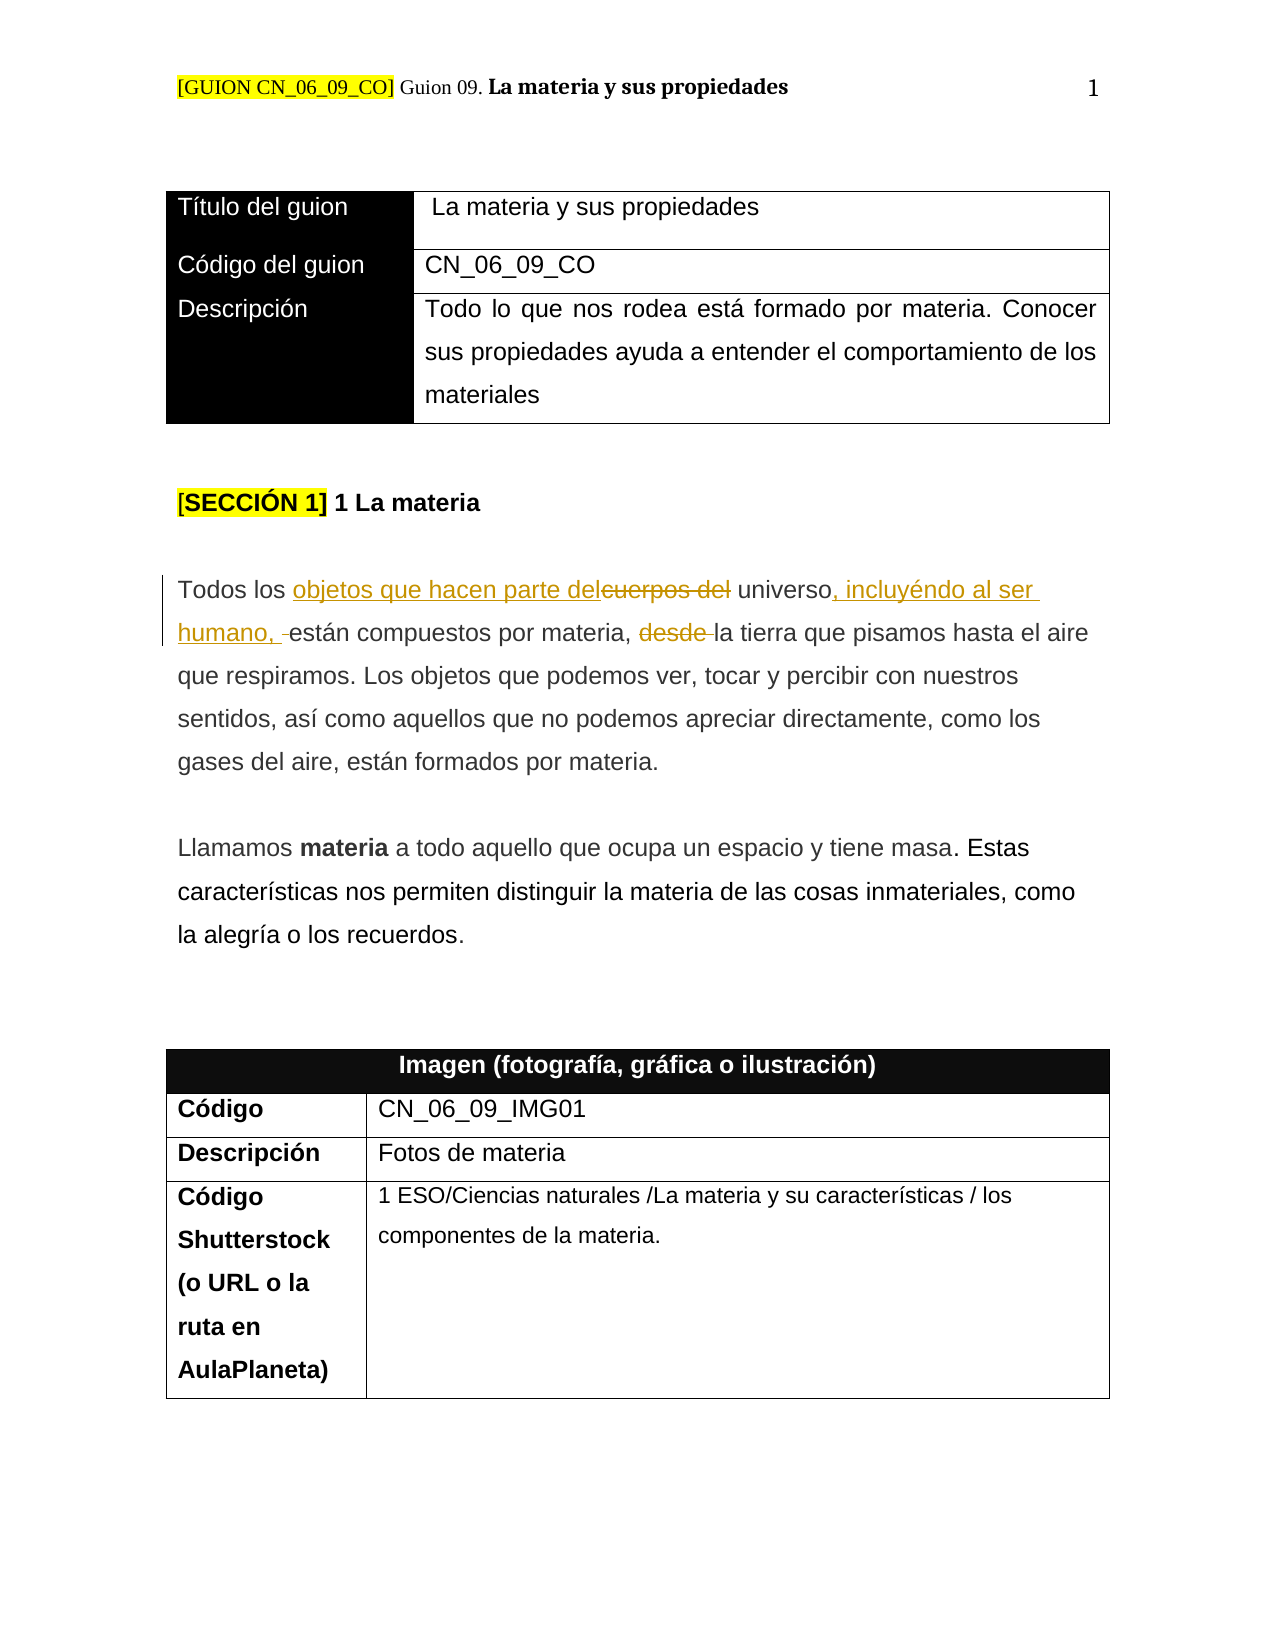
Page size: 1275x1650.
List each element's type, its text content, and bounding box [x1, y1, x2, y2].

text Llamamos materia a todo aquello que ocupa un espacio y tiene masa. Estas características nos permiten distinguir la materia de las cosas inmateriales, como la alegría o los recuerdos. [177, 833, 1098, 948]
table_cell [367, 1182, 1109, 1398]
text Todos los universoestán compuestos por materia, la tierra que pisamos hasta el aire que respiramos. Los objetos que podemos ver, tocar y percibir con nuestros sentidos, así como aquellos que no podemos apreciar directamente, como los gases del aire, están formados por materia. [177, 574, 1098, 776]
table_cell Descripción [167, 1138, 366, 1181]
table_header Título del guion [167, 192, 413, 249]
table_cell Fotos de materia [367, 1138, 1109, 1181]
table_header La materia y sus propiedades [414, 192, 1109, 249]
table_cell Código del guion [167, 250, 413, 293]
table_header Imagen (fotografía, gráfica o ilustración) [167, 1050, 1109, 1093]
table_cell CN_06_09_CO [414, 250, 1109, 293]
table_cell Código [167, 1094, 366, 1137]
table_cell Todo lo que nos rodea está formado por materia. Conocer sus propiedades ayuda a entender el comportamiento de los materiales [414, 294, 1109, 423]
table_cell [167, 1182, 366, 1398]
text [SECCIÓN 1] 1 La materia [327, 488, 1098, 517]
table_cell CN_06_09_IMG01 [367, 1094, 1109, 1137]
table_cell Descripción [167, 294, 413, 423]
